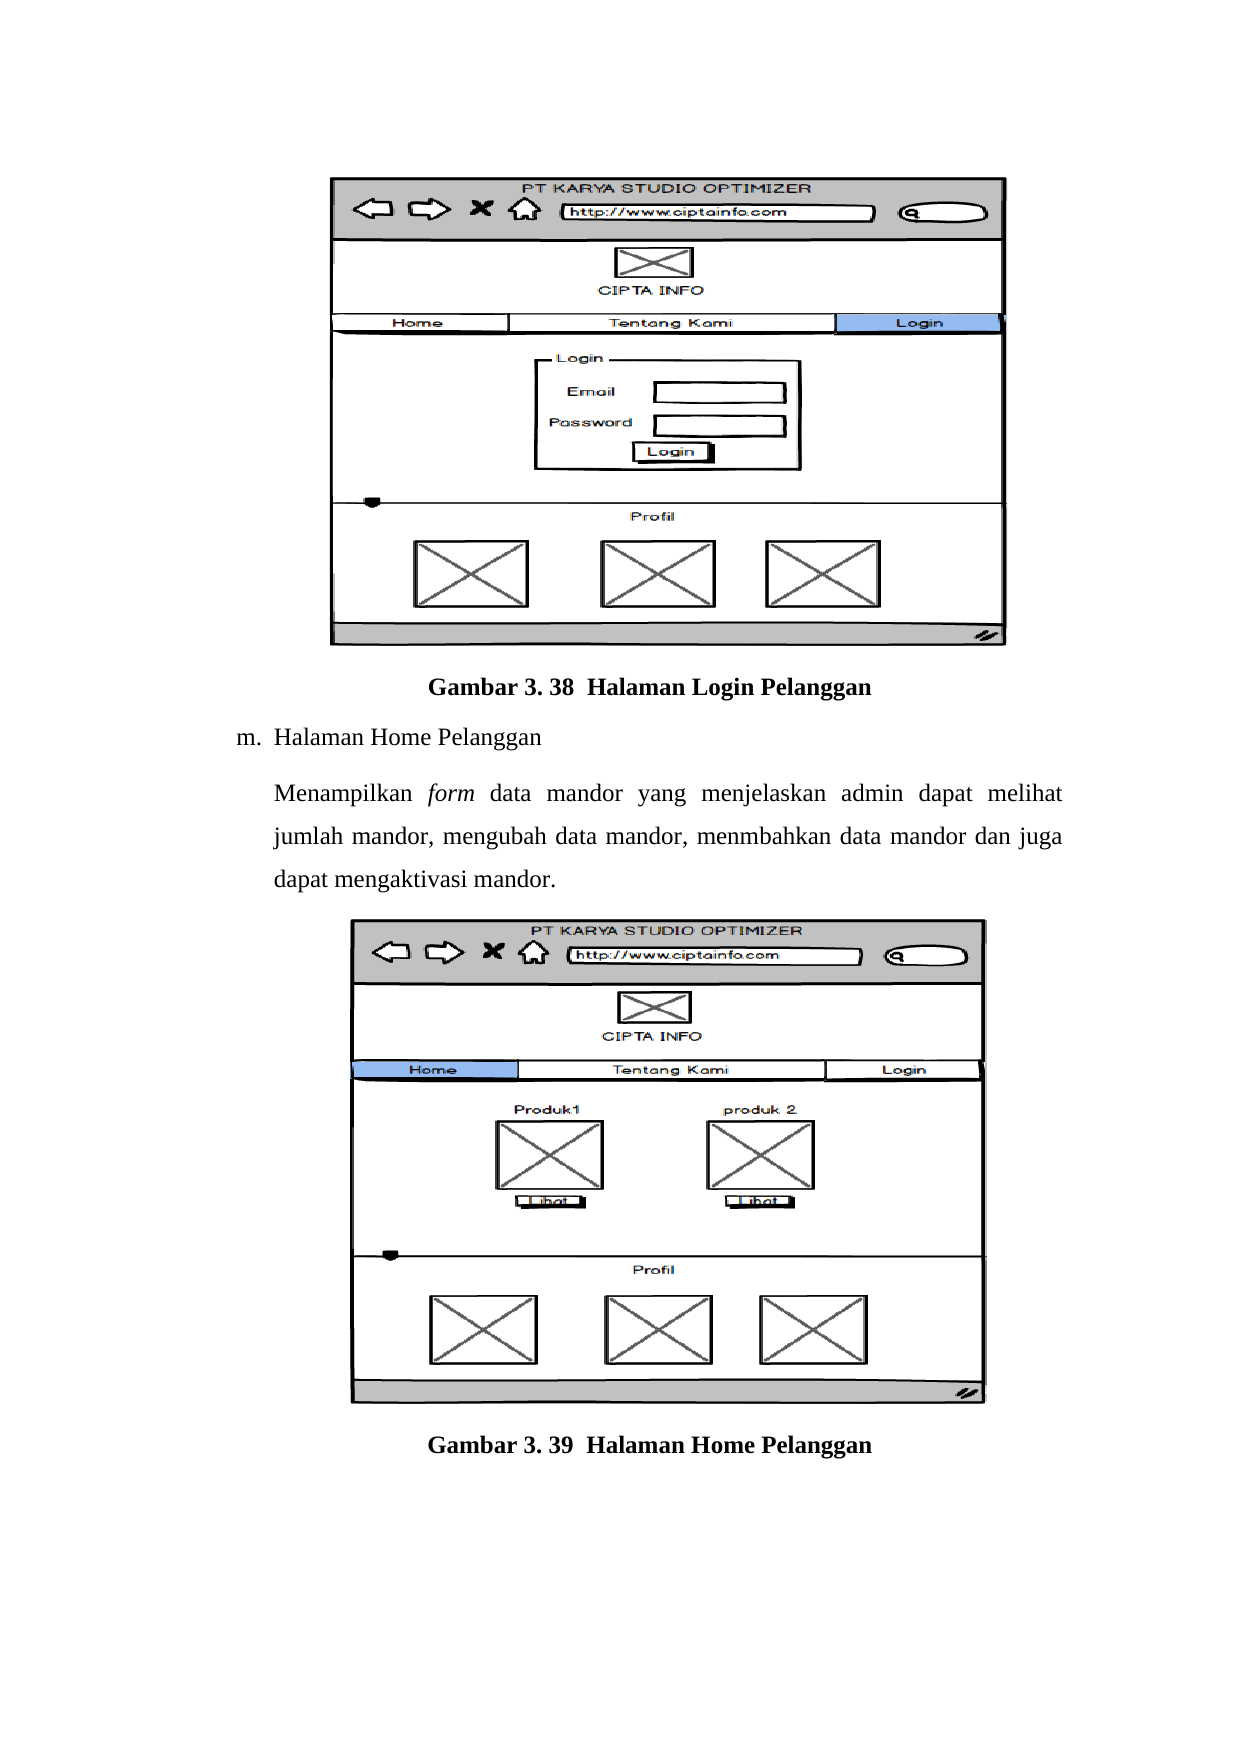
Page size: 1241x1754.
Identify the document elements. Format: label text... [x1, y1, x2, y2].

text Gambar 3. 38 Halaman Login Pelanggan [236, 672, 1063, 701]
picture [350, 919, 987, 1404]
text Menampilkan form data mandor yang menjelaskan admin dapat melihat jumlah mandor, mengubah data mandor, menmbahkan data mandor dan juga dapat mengaktivasi mandor. [274, 778, 1063, 893]
text Gambar 3. 39 Halaman Home Pelanggan [236, 1431, 1063, 1459]
picture [329, 177, 1008, 646]
list Halaman Home Pelanggan [236, 722, 1063, 751]
